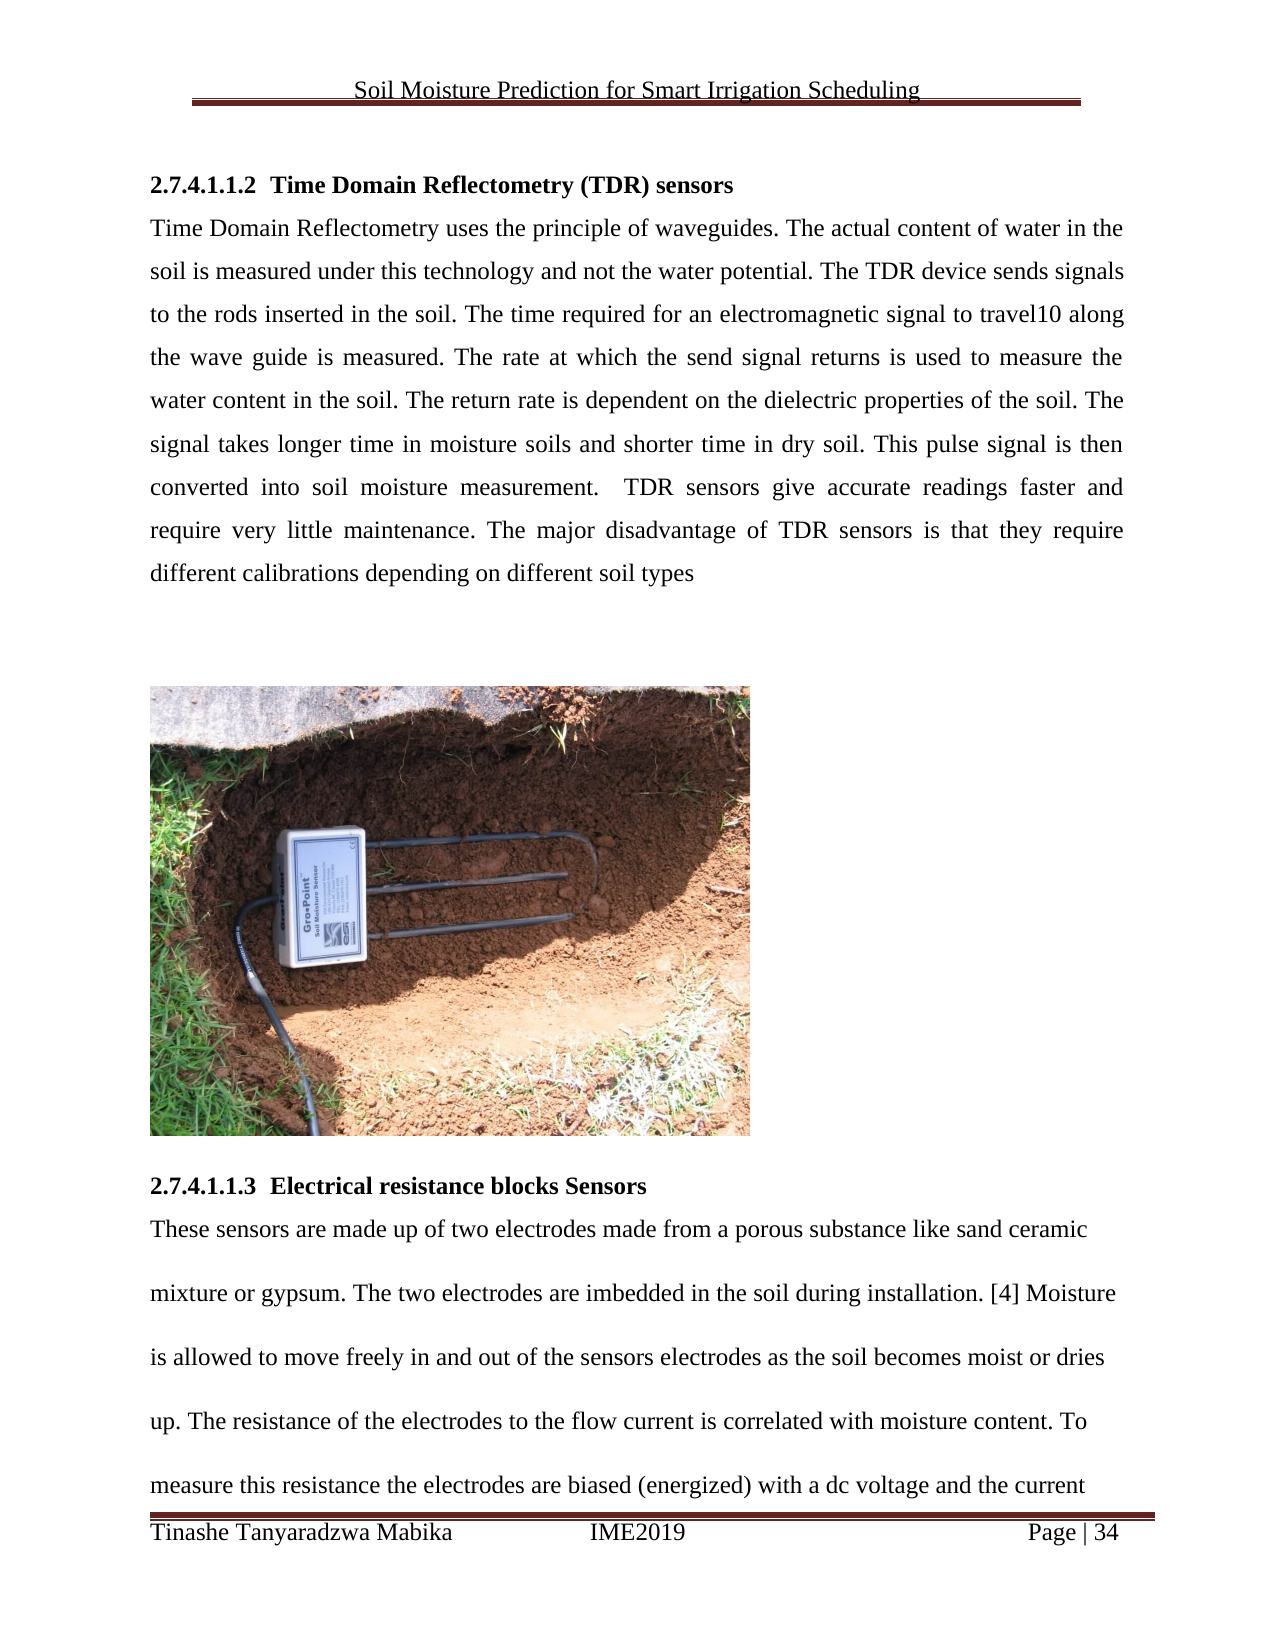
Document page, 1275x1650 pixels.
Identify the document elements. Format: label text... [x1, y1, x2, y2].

text mixture or gypsum. The two electrodes are imbedded in the soil during installation. [4] Moisture [150, 1278, 1125, 1307]
subtitle Electrical resistance blocks Sensors [150, 1171, 1125, 1200]
text measure this resistance the electrodes are biased (energized) with a dc voltage and the current [150, 1470, 1125, 1499]
text These sensors are made up of two electrodes made from a porous substance like sand ceramic [150, 1214, 1125, 1243]
picture [150, 686, 750, 1136]
subtitle Time Domain Reflectometry (TDR) sensors [150, 170, 1125, 199]
text Time Domain Reflectometry uses the principle of waveguides. The actual content of water in the soil is measured under this technology and not the water potential. The TDR device sends signals to the rods inserted in the soil. The time required for an electromagnetic signal to travel10 along the wave guide is measured. The rate at which the send signal returns is used to measure the water content in the soil. The return rate is dependent on the dielectric properties of the soil. The signal takes longer time in moisture soils and shorter time in dry soil. This pulse signal is then converted into soil moisture measurement. TDR sensors give accurate readings faster and require very little maintenance. The major disadvantage of TDR sensors is that they require different calibrations depending on different soil types [150, 213, 1125, 587]
text is allowed to move freely in and out of the sensors electrodes as the soil becomes moist or dries [150, 1342, 1125, 1371]
text up. The resistance of the electrodes to the flow current is correlated with moisture content. To [150, 1406, 1125, 1435]
